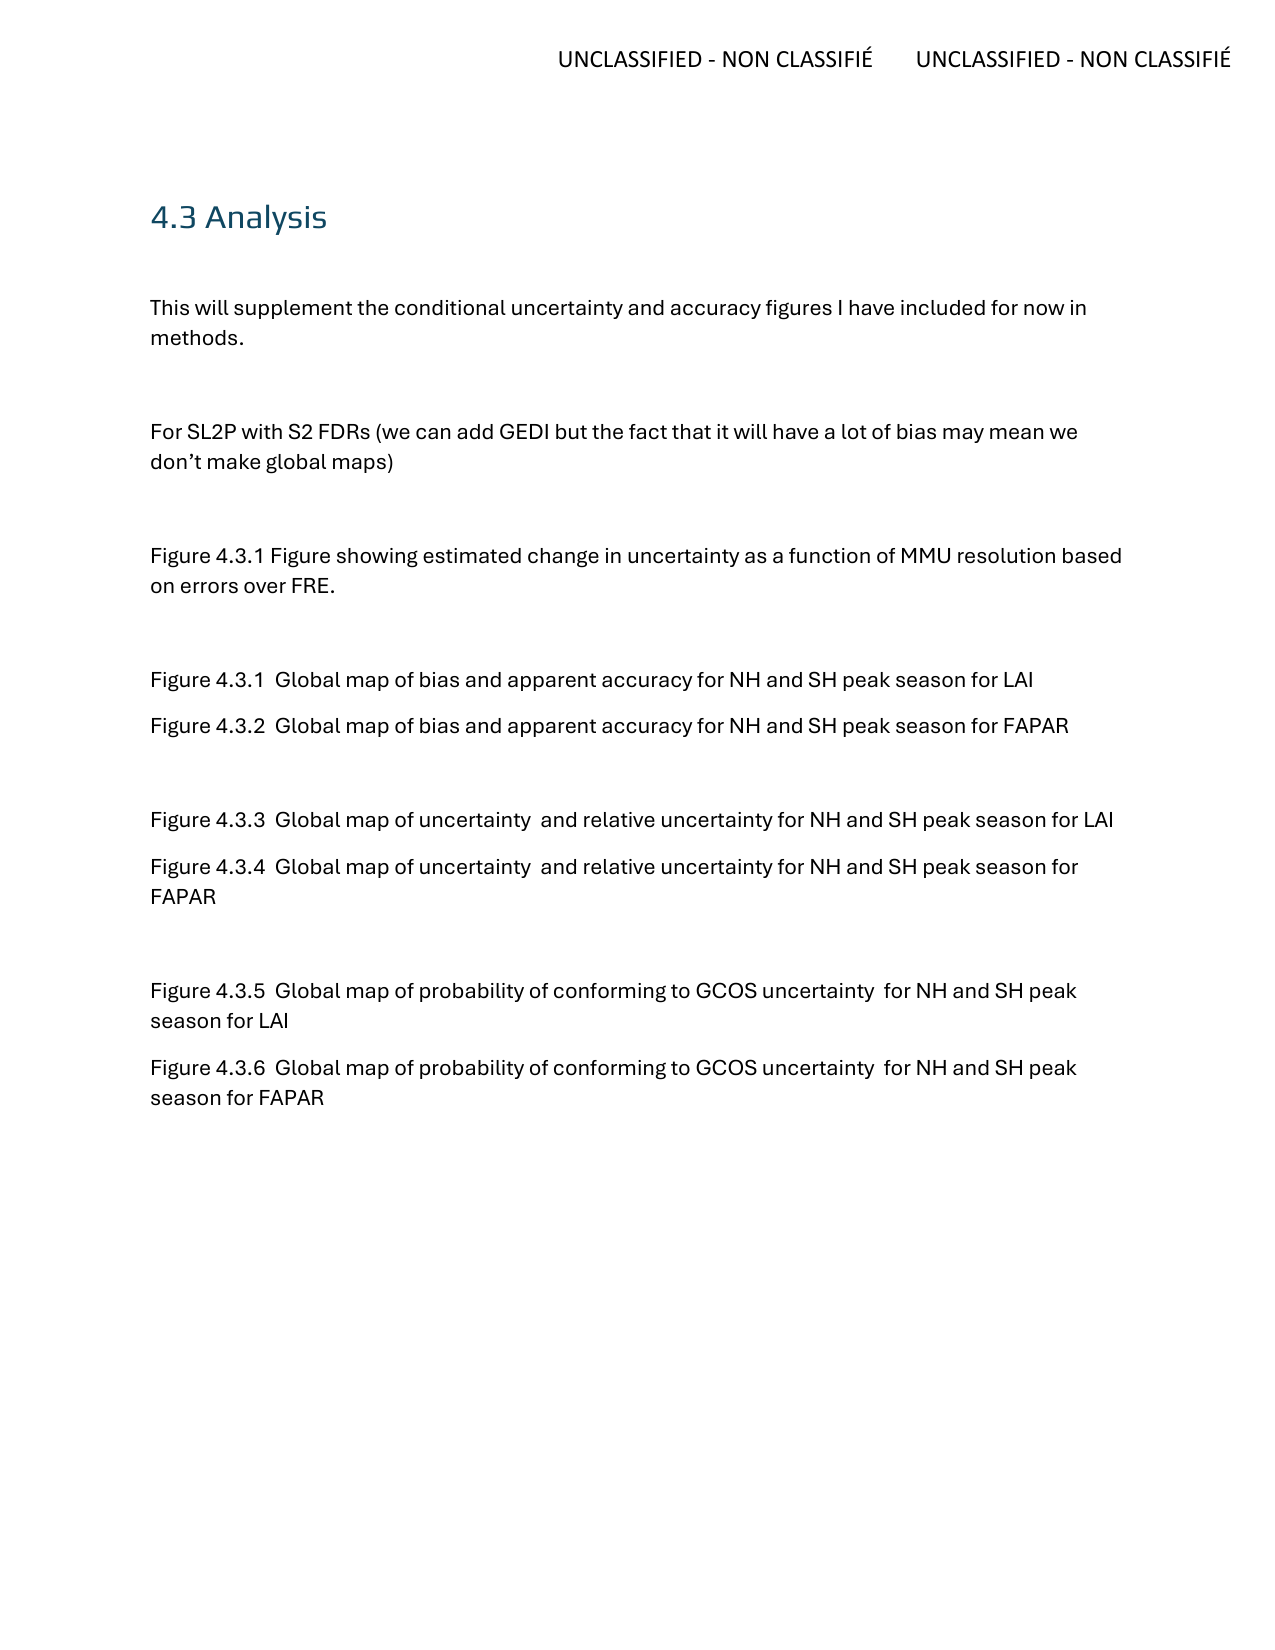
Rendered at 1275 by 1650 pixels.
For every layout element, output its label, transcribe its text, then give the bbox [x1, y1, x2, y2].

text Figure 4.3.5 Global map of probability of conforming to GCOS uncertainty for NH and SH peak season for LAI [150, 977, 1125, 1035]
text Figure 4.3.6 Global map of probability of conforming to GCOS uncertainty for NH and SH peak season for FAPAR [150, 1054, 1125, 1112]
text Figure 4.3.1 Global map of bias and apparent accuracy for NH and SH peak season for LAI [150, 666, 1125, 693]
text Figure 4.3.4 Global map of uncertainty and relative uncertainty for NH and SH peak season for FAPAR [150, 853, 1125, 911]
text This will supplement the conditional uncertainty and accuracy figures I have included for now in methods. [150, 294, 1125, 352]
text For SL2P with S2 FDRs (we can add GEDI but the fact that it will have a lot of bias may mean we don’t make global maps) [150, 418, 1125, 476]
text Figure 4.3.3 Global map of uncertainty and relative uncertainty for NH and SH peak season for LAI [150, 806, 1125, 834]
subtitle 4.3 Analysis [150, 197, 1125, 235]
text Figure 4.3.1 Figure showing estimated change in uncertainty as a function of MMU resolution based on errors over FRE. [150, 542, 1125, 600]
text Figure 4.3.2 Global map of bias and apparent accuracy for NH and SH peak season for FAPAR [150, 712, 1125, 740]
